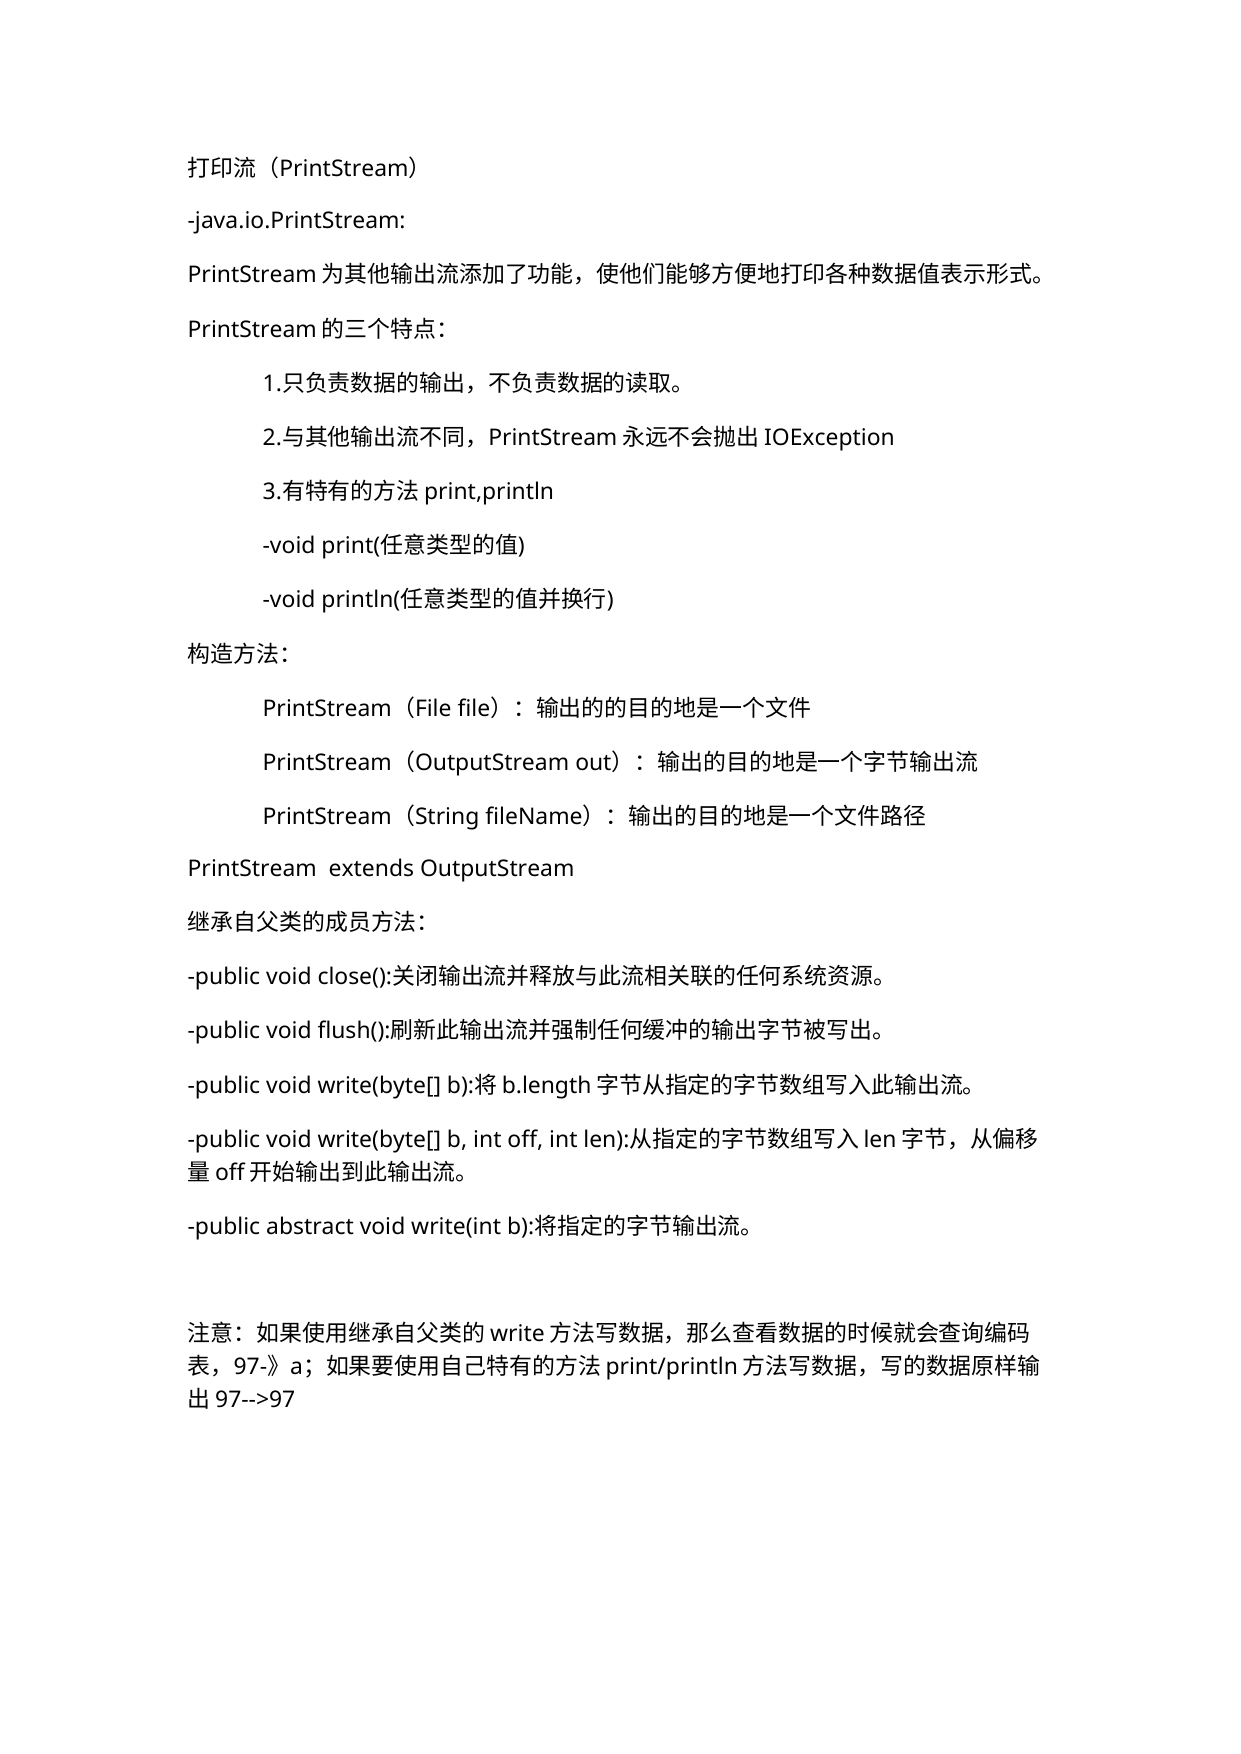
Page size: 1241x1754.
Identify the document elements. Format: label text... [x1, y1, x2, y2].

text -public void write(byte[] b, int off, int len):从指定的字节数组写入len字节，从偏移量off开始输出到此输出流。 [187, 1121, 1053, 1187]
text PrintStream（OutputStream out）：输出的目的地是一个字节输出流 [187, 744, 1053, 777]
text 构造方法： [187, 635, 1053, 669]
text 继承自父类的成员方法： [187, 904, 1053, 937]
text -public void flush():刷新此输出流并强制任何缓冲的输出字节被写出。 [187, 1012, 1053, 1046]
text 2.与其他输出流不同，PrintStream永远不会抛出IOException [187, 419, 1053, 452]
text 1.只负责数据的输出，不负责数据的读取。 [187, 364, 1053, 398]
text PrintStream extends OutputStream [187, 852, 1053, 883]
text PrintStream（File file）：输出的的目的地是一个文件 [187, 689, 1053, 723]
text PrintStream（String fileName）：输出的目的地是一个文件路径 [187, 798, 1053, 831]
text -public void close():关闭输出流并释放与此流相关联的任何系统资源。 [187, 958, 1053, 991]
text 打印流（PrintStream） [187, 150, 1053, 183]
text -void print(任意类型的值) [187, 527, 1053, 560]
text -java.io.PrintStream: [187, 204, 1053, 235]
text -public abstract void write(int b):将指定的字节输出流。 [187, 1208, 1053, 1241]
text 3.有特有的方法print,println [187, 473, 1053, 506]
text -public void write(byte[] b):将b.length字节从指定的字节数组写入此输出流。 [187, 1066, 1053, 1100]
text PrintStream的三个特点： [187, 310, 1053, 344]
text PrintStream为其他输出流添加了功能，使他们能够方便地打印各种数据值表示形式。 [187, 256, 1053, 289]
text -void println(任意类型的值并换行) [187, 581, 1053, 614]
text 注意：如果使用继承自父类的write方法写数据，那么查看数据的时候就会查询编码表，97-》a；如果要使用自己特有的方法print/println方法写数据，写的数据原样输出97-->97 [187, 1314, 1053, 1414]
